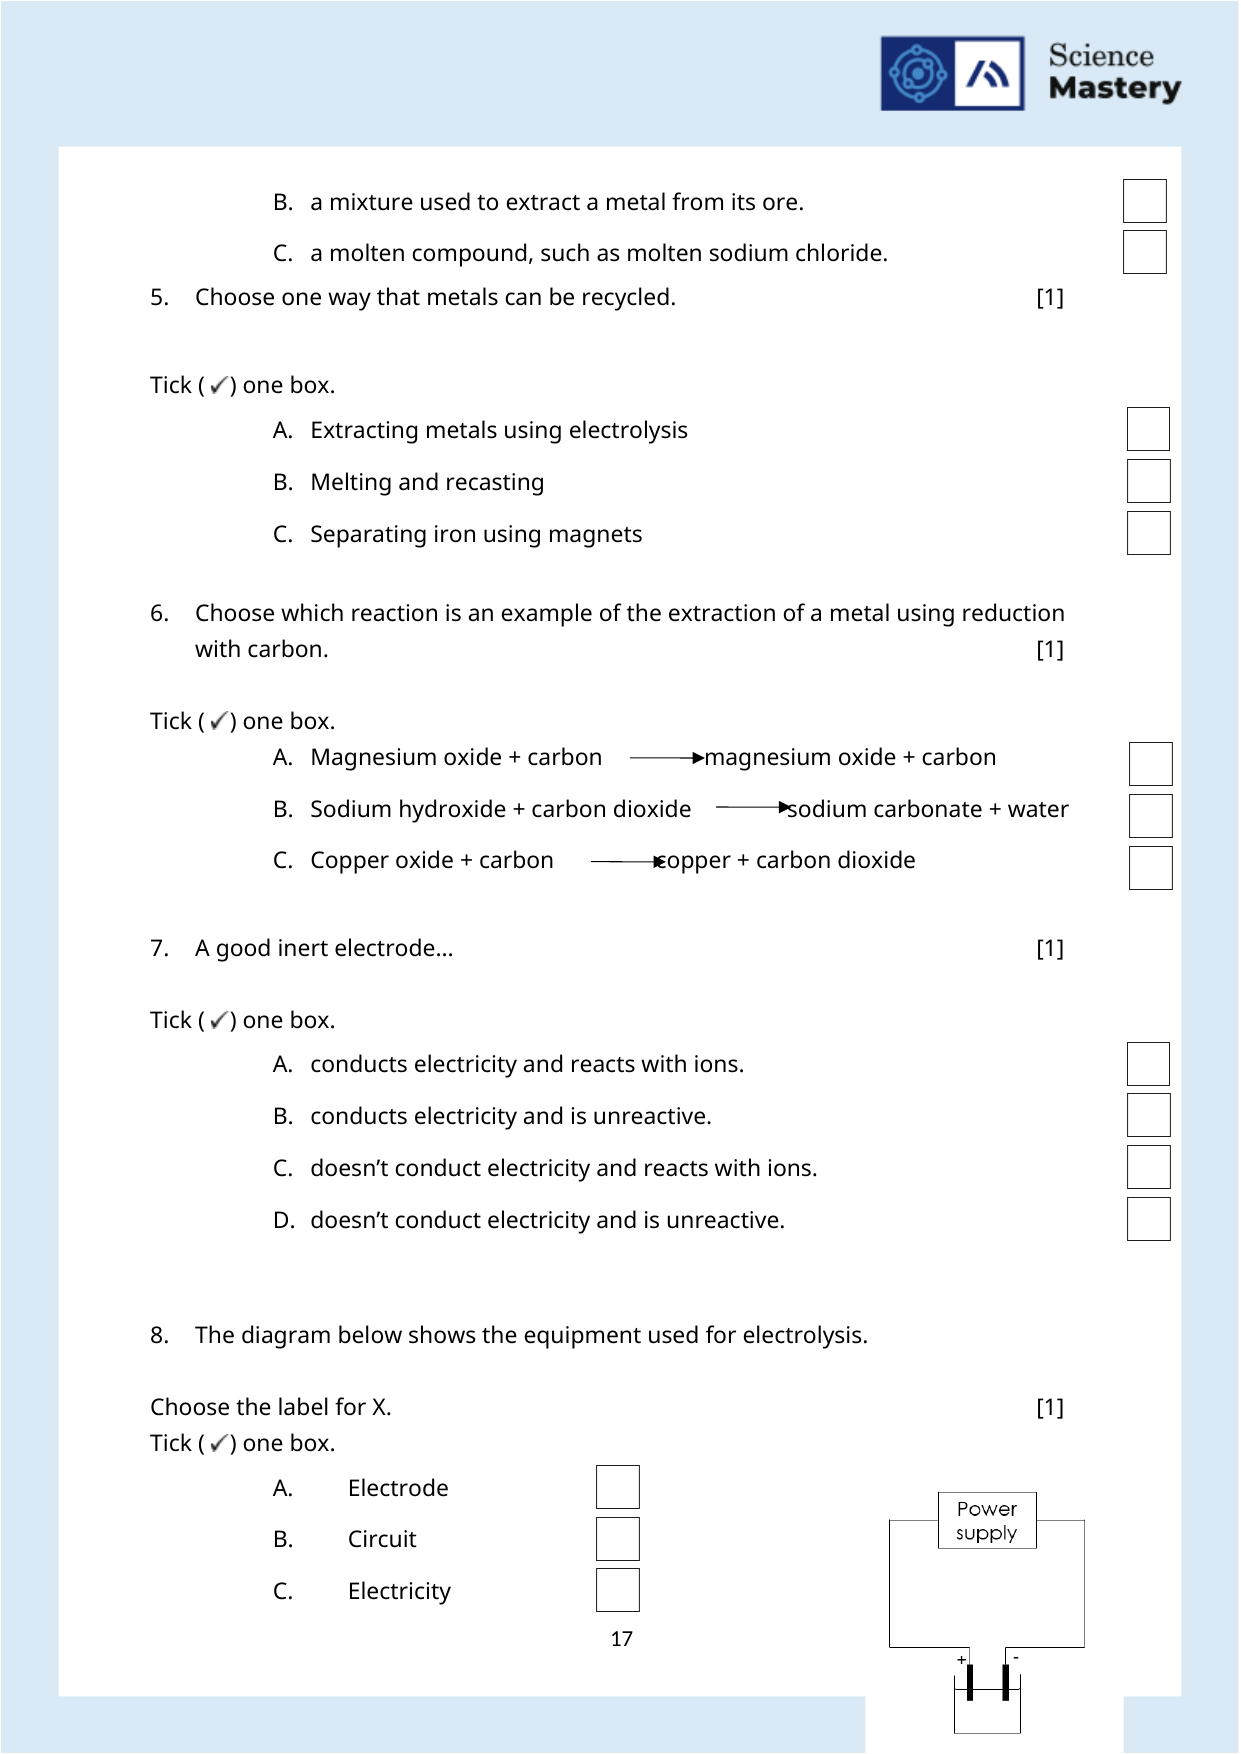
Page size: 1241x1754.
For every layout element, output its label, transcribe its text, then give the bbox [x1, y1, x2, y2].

picture [210, 711, 230, 730]
table_header [583, 1463, 640, 1515]
picture [210, 1434, 230, 1452]
picture [210, 376, 230, 394]
table_cell [1113, 509, 1240, 561]
table_cell [1109, 229, 1240, 281]
picture [1124, 1092, 1174, 1140]
table_cell doesn’t conduct electricity and reacts with ions. [224, 1144, 1113, 1196]
table_cell Sodium hydroxide + carbon dioxide sodium carbonate + water [224, 793, 1116, 844]
table_cell Separating iron using magnets [224, 509, 1113, 561]
text Tick ( ) one box. [150, 705, 1093, 736]
picture [1124, 1195, 1174, 1244]
table_cell [1116, 793, 1240, 844]
table_cell conducts electricity and is unreactive. [224, 1092, 1113, 1144]
picture [1127, 792, 1177, 841]
table_header conducts electricity and reacts with ions. [224, 1040, 1113, 1092]
list A good inert electrode… [1] [150, 932, 1093, 963]
table_cell a mixture used to extract a metal from its ore. [224, 177, 1109, 229]
picture [1120, 229, 1170, 277]
picture [593, 1515, 641, 1564]
text Tick ( ) one box. [150, 1004, 1093, 1035]
picture [1124, 405, 1174, 454]
picture [593, 1463, 641, 1512]
table_cell [583, 1567, 640, 1619]
picture [1124, 457, 1174, 506]
table_cell Circuit [224, 1515, 583, 1567]
table_cell Electricity [224, 1567, 583, 1619]
table_header [1113, 1040, 1240, 1092]
picture [593, 1567, 641, 1615]
picture [1124, 509, 1174, 558]
table_header Electrode [224, 1463, 583, 1515]
table_cell [1113, 457, 1240, 509]
table_cell doesn’t conduct electricity and is unreactive. [224, 1196, 1113, 1248]
table_cell Melting and recasting [224, 457, 1113, 509]
picture [210, 1011, 230, 1029]
picture [1124, 1143, 1174, 1192]
list Choose which reaction is an example of the extraction of a metal using reduction with carbon. [1] [150, 597, 1093, 664]
table_header Magnesium oxide + carbon magnesium oxide + carbon [224, 741, 1116, 793]
picture [1120, 177, 1170, 226]
list The diagram below shows the equipment used for electrolysis. [150, 1319, 1093, 1351]
text Tick ( ) one box. [150, 1427, 1093, 1458]
table_cell [1113, 1092, 1240, 1144]
table_header [1113, 405, 1240, 457]
table_cell [1109, 177, 1240, 229]
picture [1124, 1040, 1174, 1089]
table_header [1116, 741, 1240, 793]
picture [1127, 844, 1177, 893]
table_cell [1113, 1144, 1240, 1196]
table_cell [583, 1515, 640, 1567]
picture [865, 1479, 1124, 1754]
text Choose the label for X. [1] [150, 1391, 1093, 1423]
table_cell Copper oxide + carbon copper + carbon dioxide [224, 845, 1116, 896]
table_cell a molten compound, such as molten sodium chloride. [224, 229, 1109, 281]
list Choose one way that metals can be recycled. [1] [150, 281, 1093, 312]
text Tick ( ) one box. [150, 369, 1093, 401]
table_header Extracting metals using electrolysis [224, 405, 1113, 457]
table_cell [1116, 845, 1240, 896]
table_cell [1113, 1196, 1240, 1248]
picture [1127, 740, 1177, 789]
